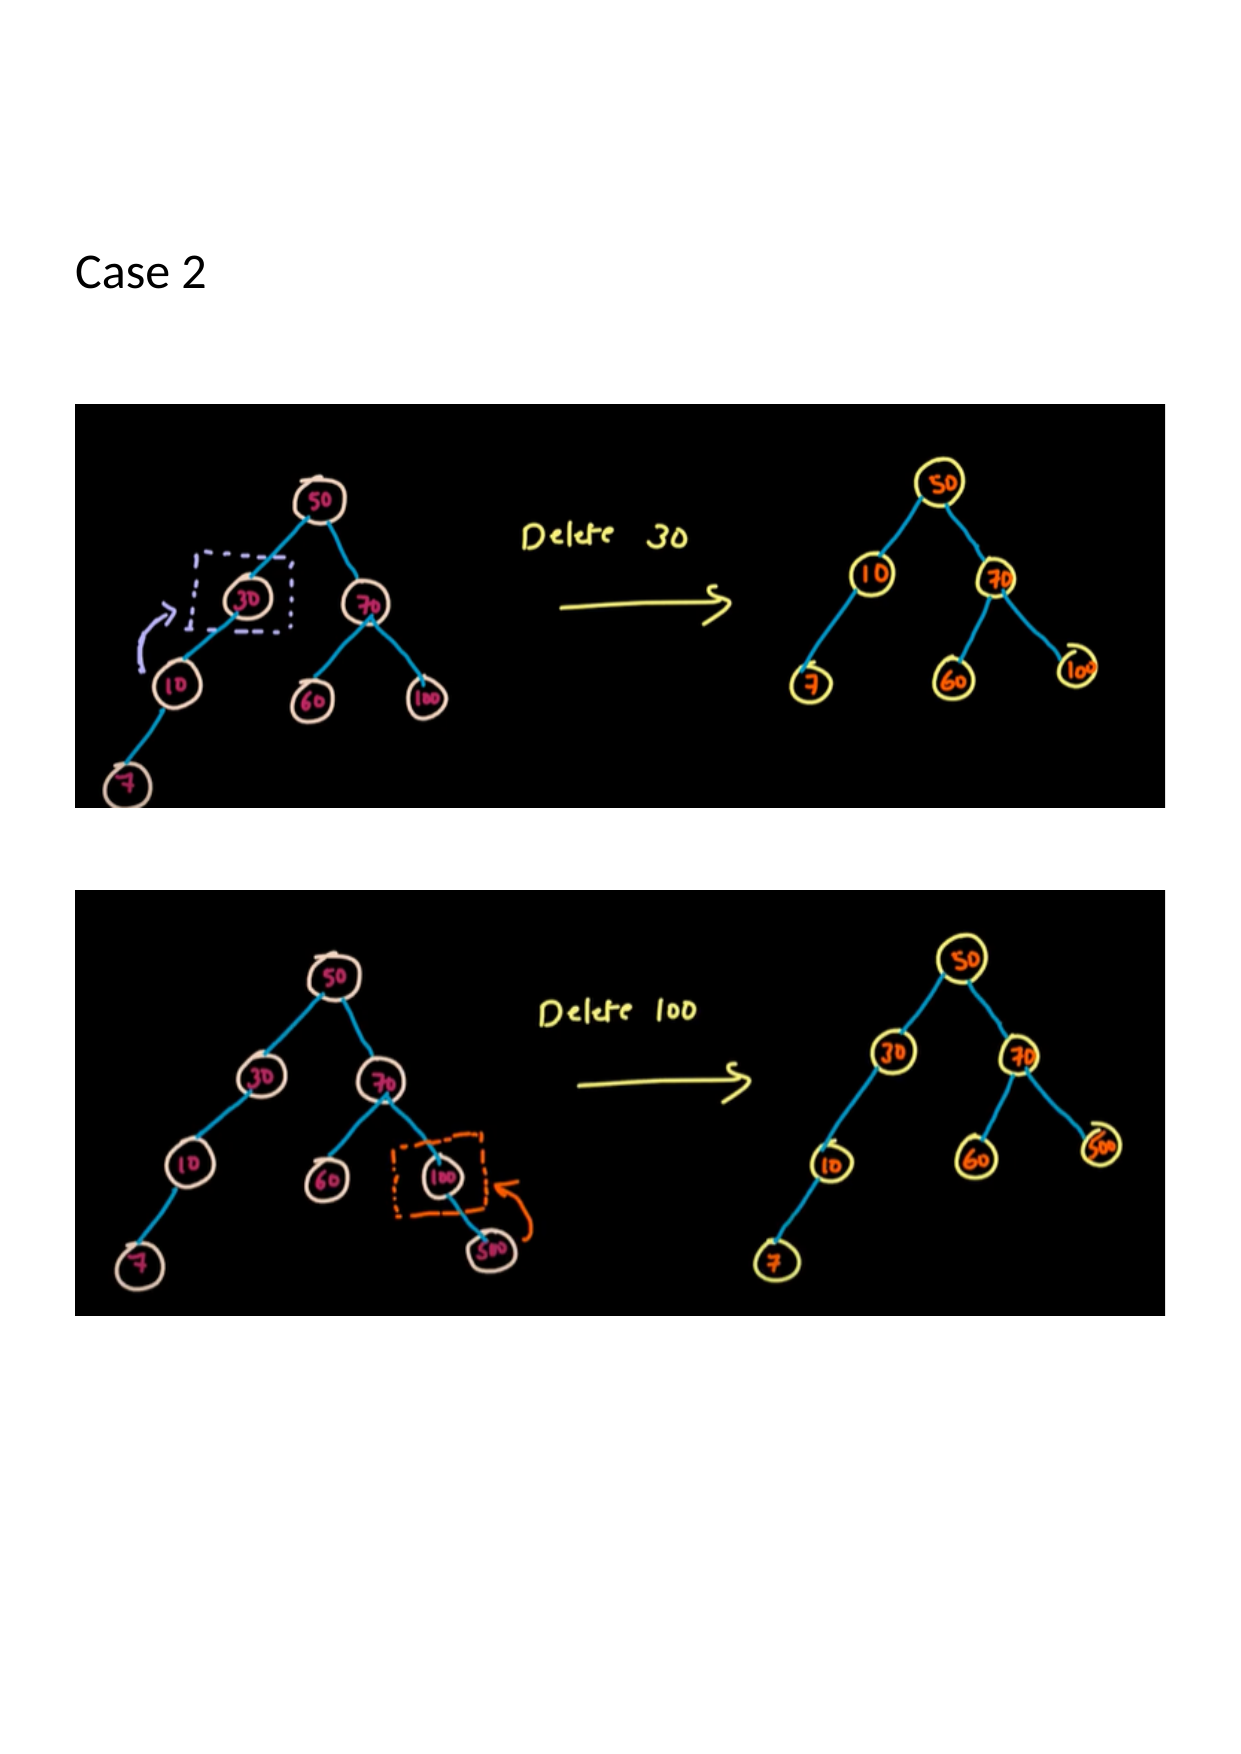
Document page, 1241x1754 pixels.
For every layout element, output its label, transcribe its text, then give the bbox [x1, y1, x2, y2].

picture [75, 890, 1166, 1316]
text Case 2 [75, 240, 1165, 301]
picture [75, 404, 1166, 808]
